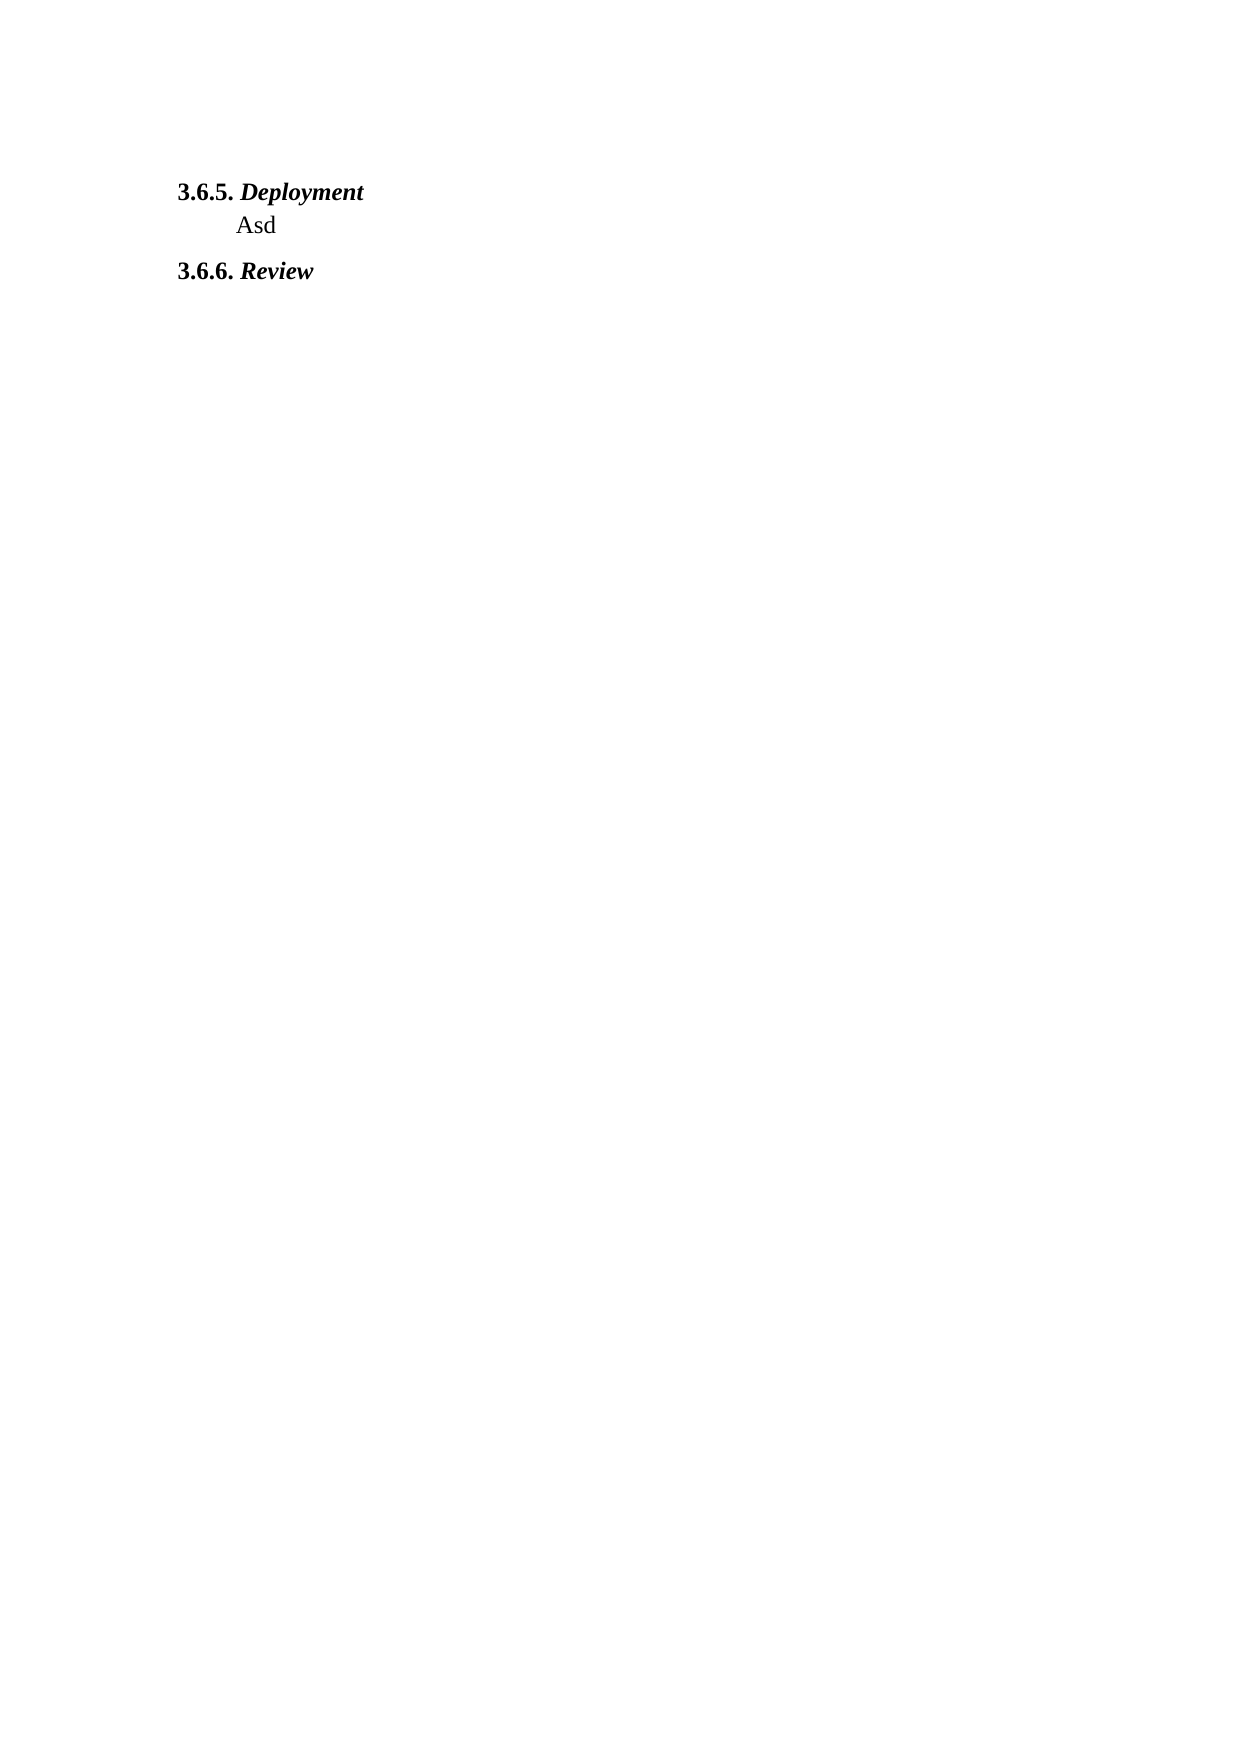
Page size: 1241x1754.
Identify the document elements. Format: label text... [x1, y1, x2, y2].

text 3.6.5. Deployment [177, 177, 1092, 206]
text Asd [177, 210, 1092, 239]
text 3.6.6. Review [177, 256, 1092, 284]
